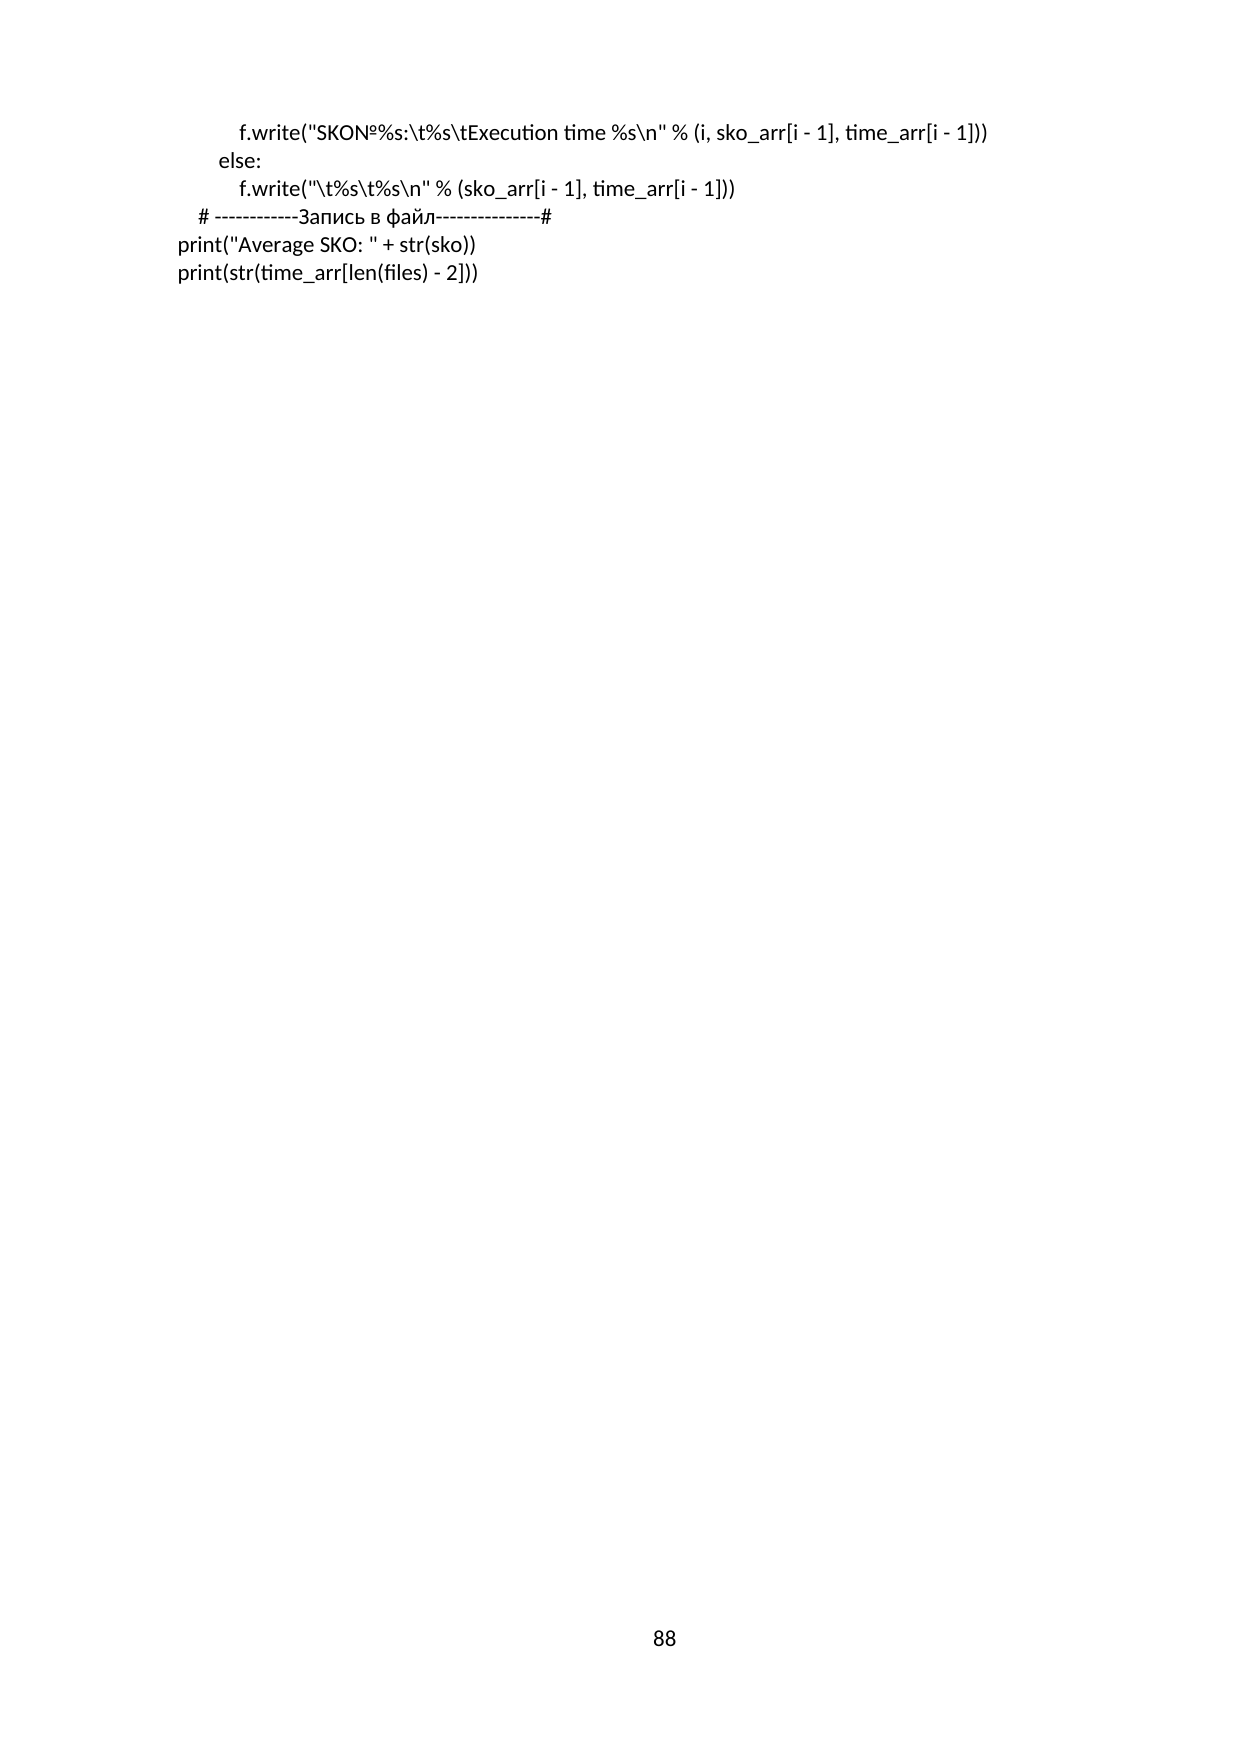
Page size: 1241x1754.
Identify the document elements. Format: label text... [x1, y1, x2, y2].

text print("Average SKO: " + str(sko)) [177, 230, 1152, 258]
text print(str(time_arr[len(files) - 2])) [177, 258, 1152, 286]
text # ------------Запись в файл---------------# [177, 202, 1152, 230]
text f.write("\t%s\t%s\n" % (sko_arr[i - 1], time_arr[i - 1])) [177, 174, 1152, 202]
text else: [177, 146, 1152, 174]
text f.write("SKO№%s:\t%s\tExecution time %s\n" % (i, sko_arr[i - 1], time_arr[i - 1])) [177, 118, 1152, 146]
